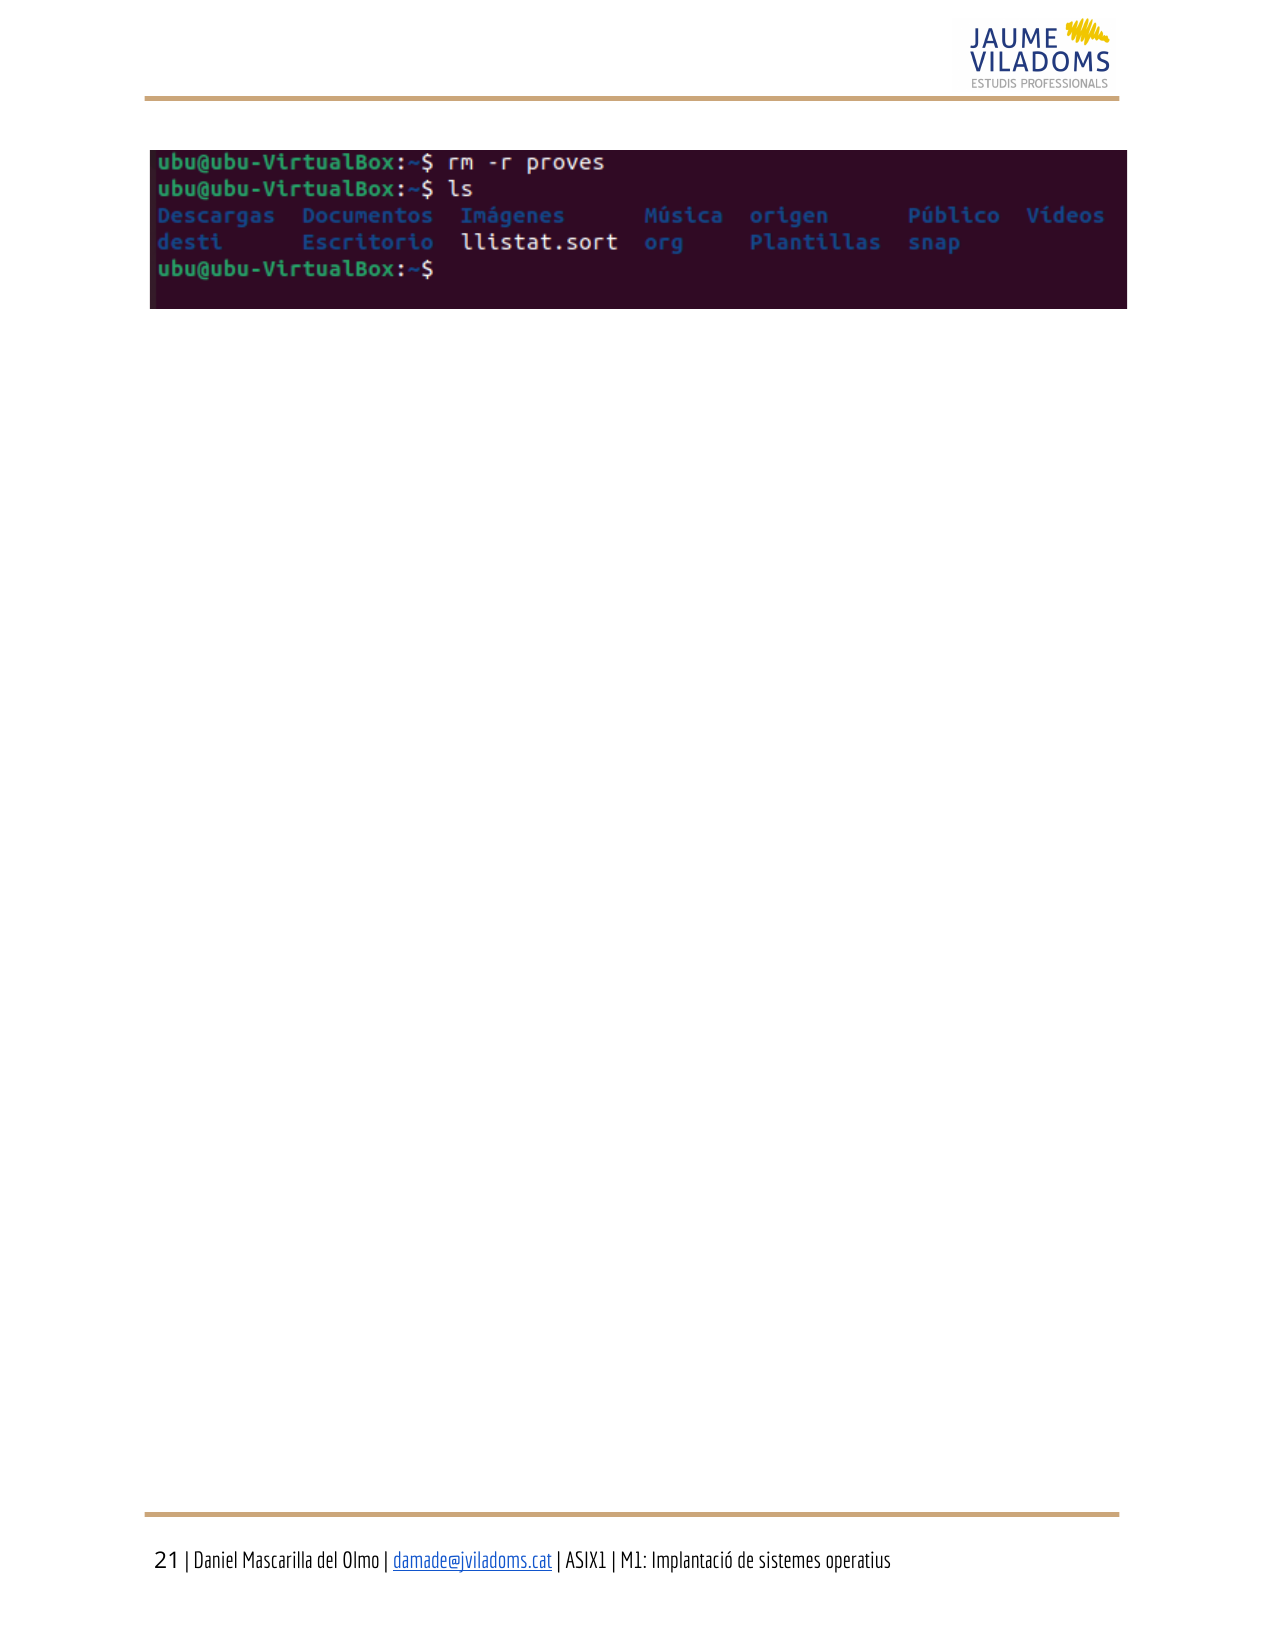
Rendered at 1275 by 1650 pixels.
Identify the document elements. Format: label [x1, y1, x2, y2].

picture [144, 1512, 1120, 1517]
picture [144, 96, 1120, 101]
picture [952, 18, 1117, 92]
picture [149, 150, 1128, 309]
